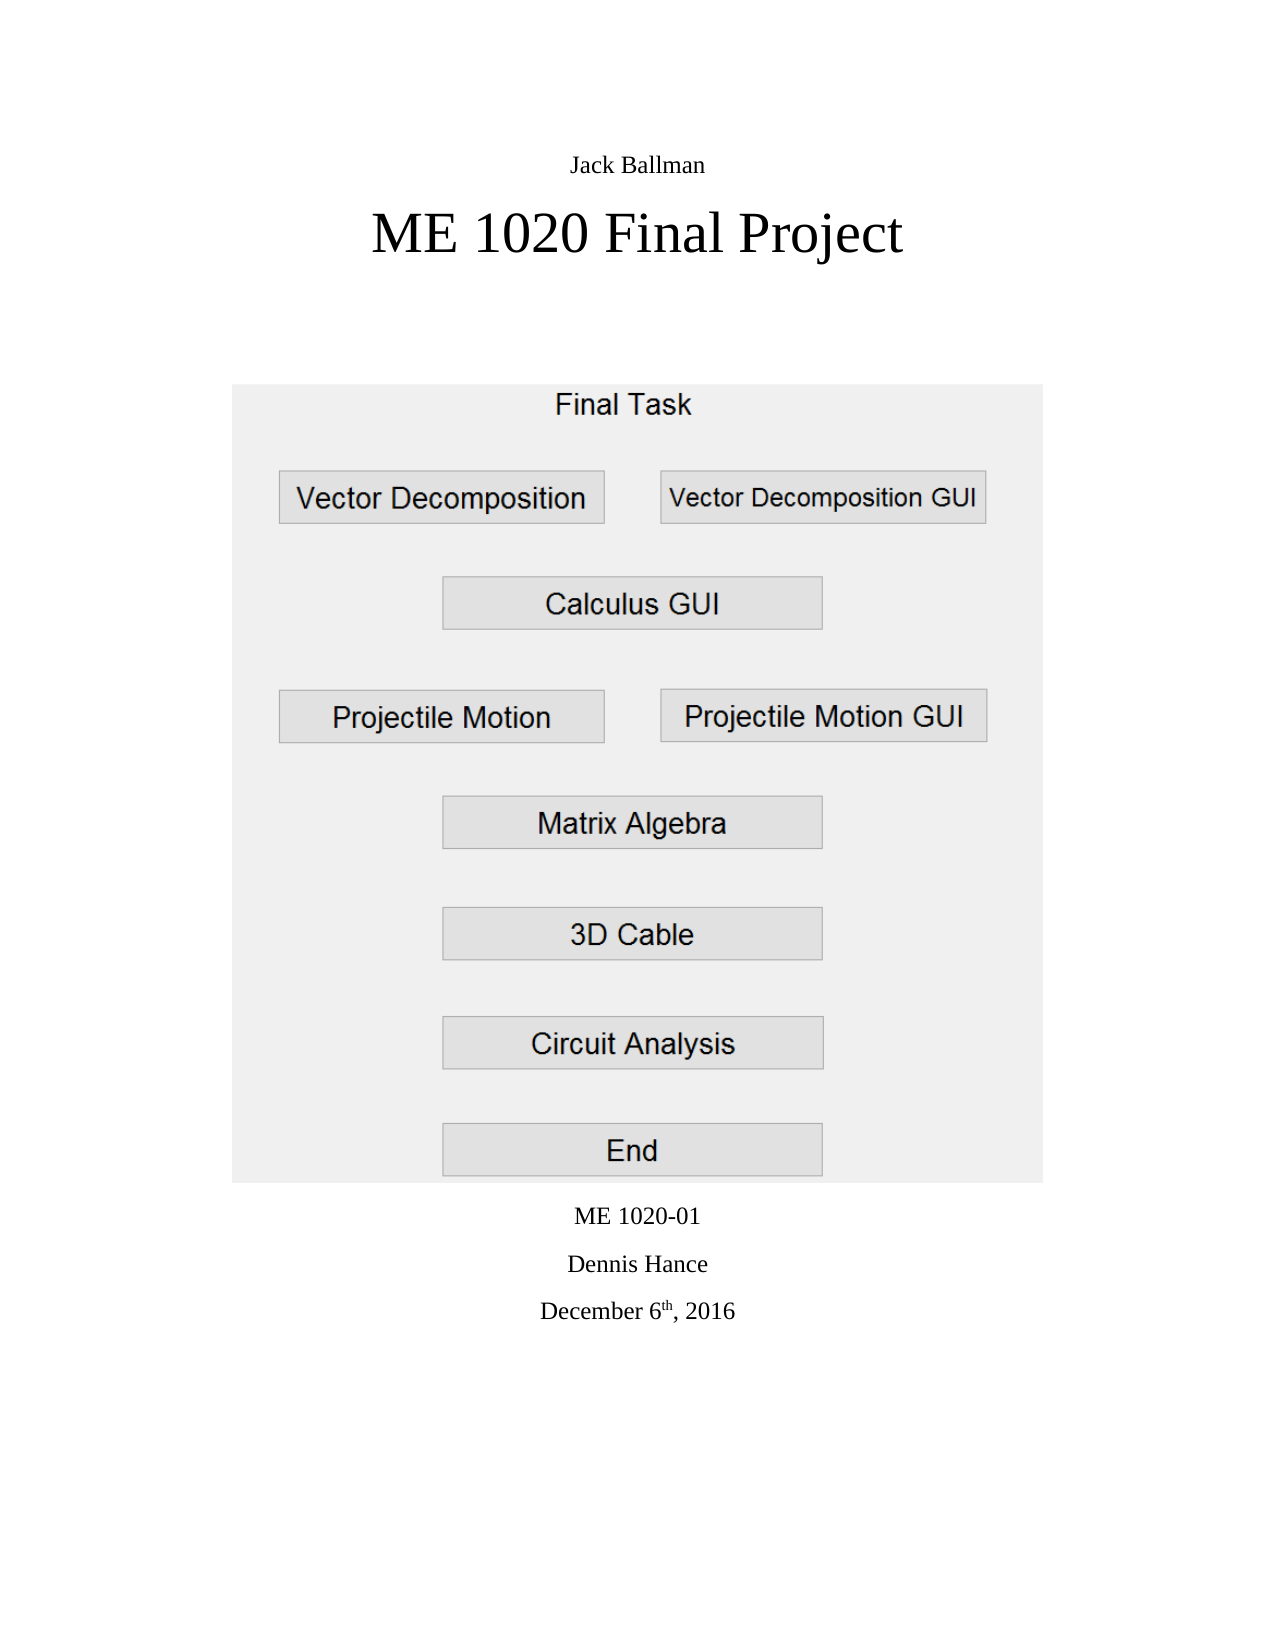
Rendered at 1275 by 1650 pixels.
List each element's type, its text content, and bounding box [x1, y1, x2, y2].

text December 6th, 2016 [150, 1296, 1125, 1325]
picture [232, 382, 1043, 1183]
text ME 1020-01 [150, 1201, 1125, 1230]
text ME 1020 Final Project [150, 198, 1125, 265]
text Jack Ballman [150, 150, 1125, 179]
text Dennis Hance [150, 1249, 1125, 1277]
